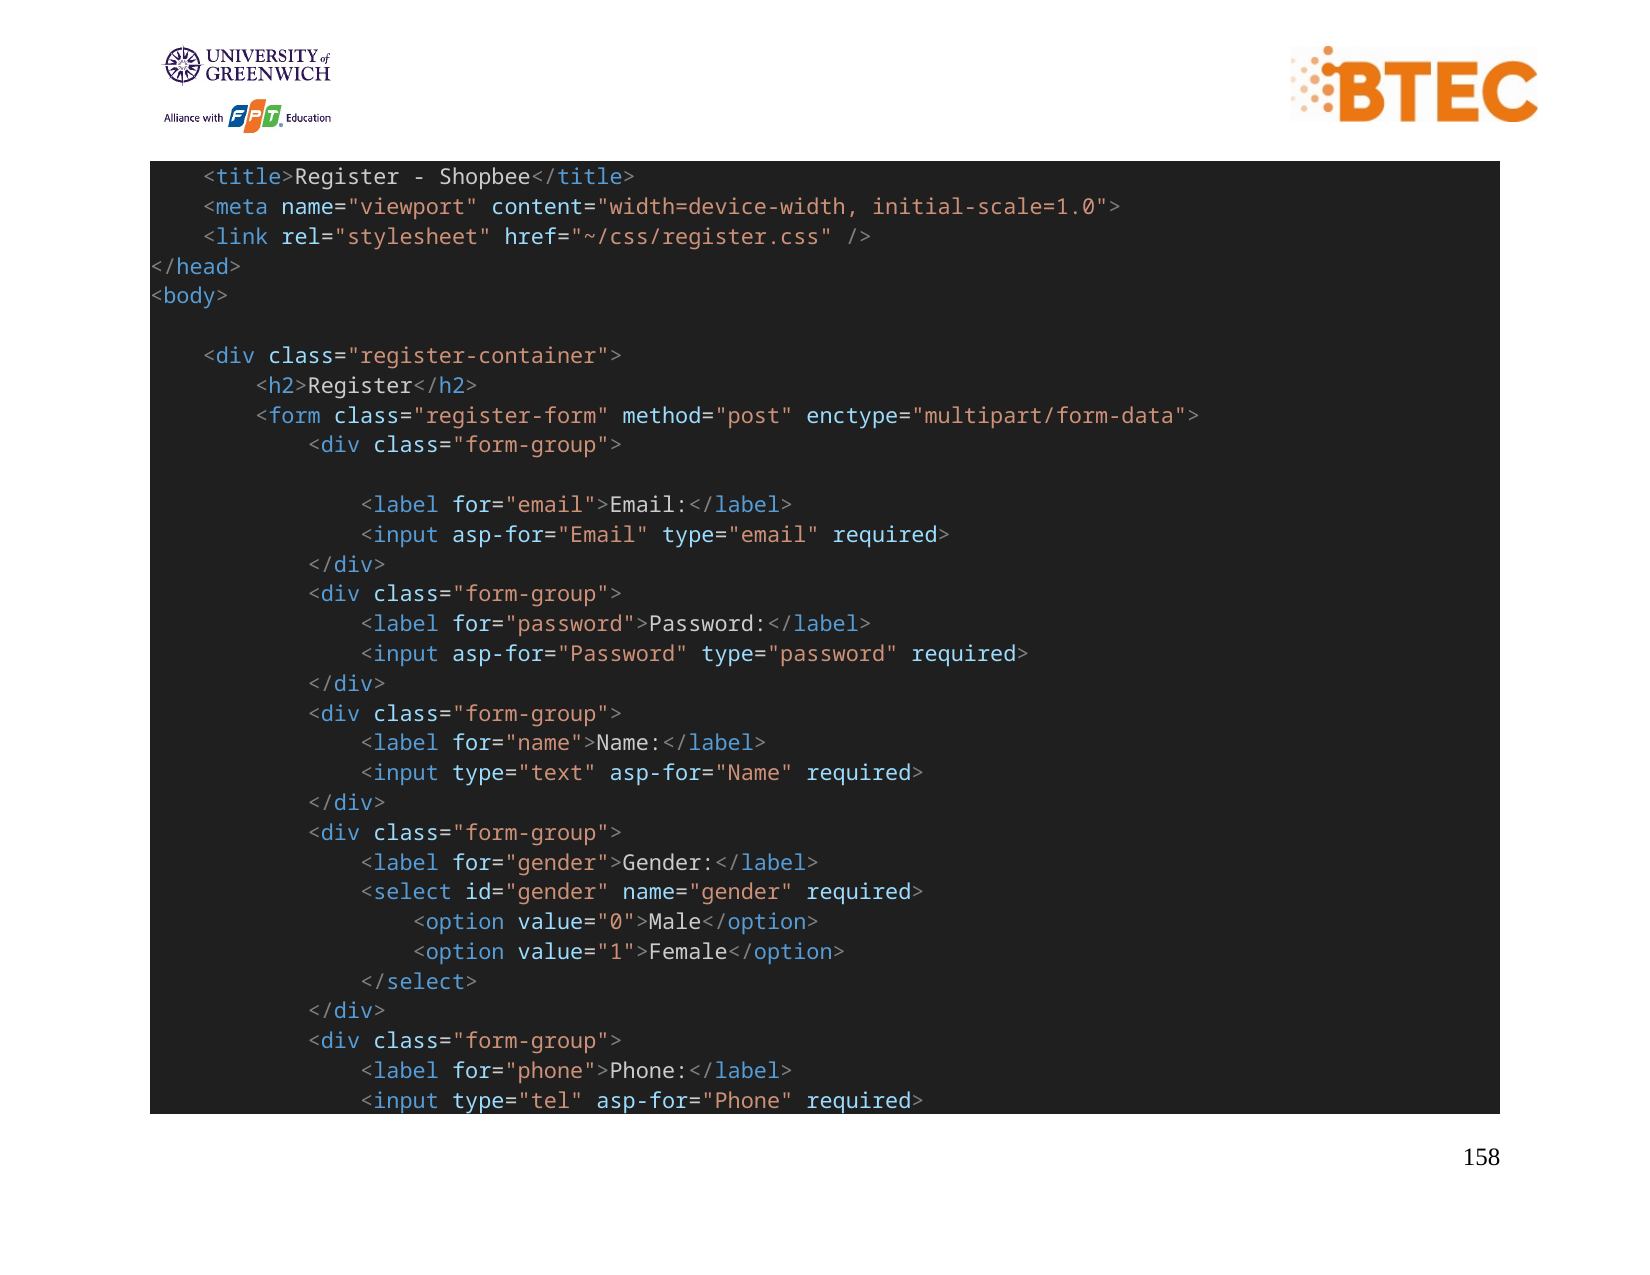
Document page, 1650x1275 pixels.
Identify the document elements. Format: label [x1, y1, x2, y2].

picture [150, 32, 343, 144]
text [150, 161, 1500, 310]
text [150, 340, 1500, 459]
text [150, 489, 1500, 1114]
picture [1290, 46, 1538, 122]
